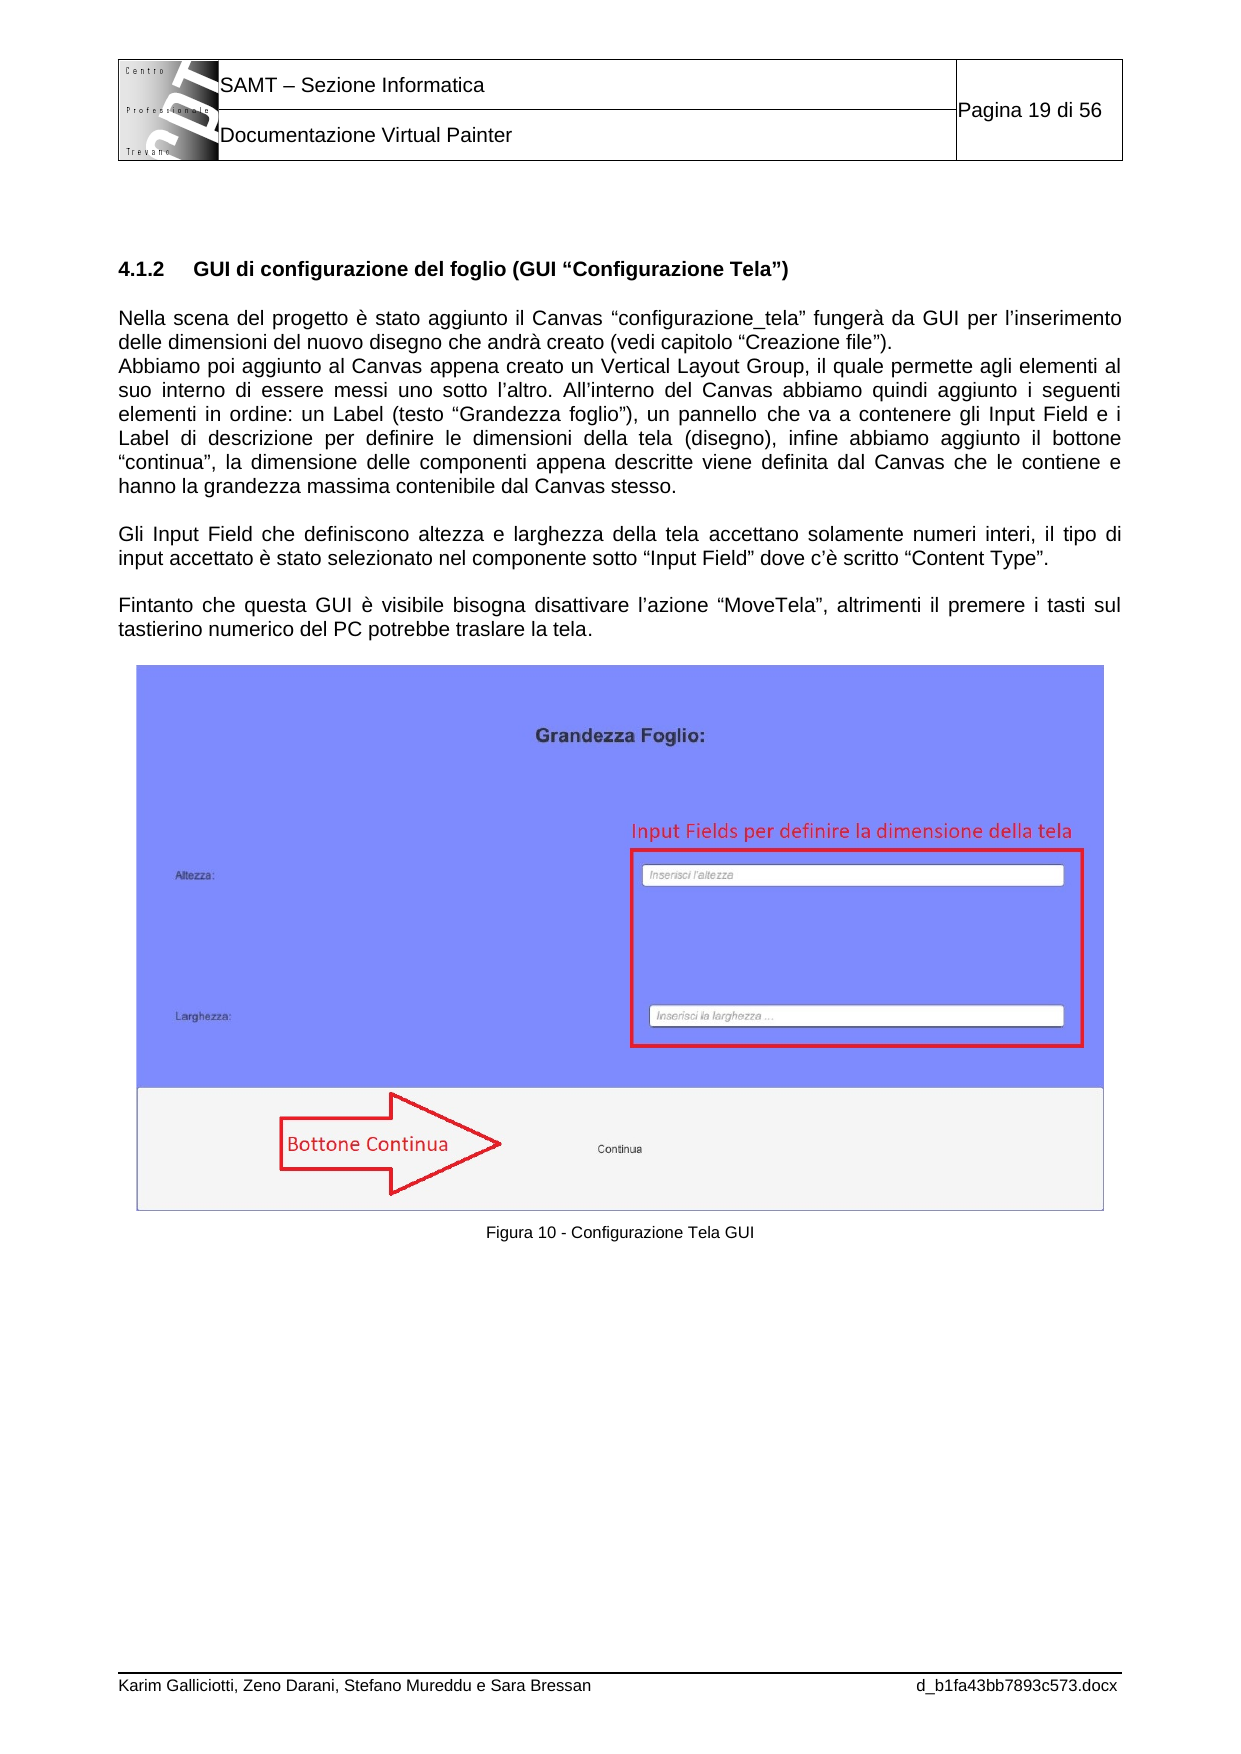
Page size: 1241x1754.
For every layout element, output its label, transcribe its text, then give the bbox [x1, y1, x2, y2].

text Gli Input Field che definiscono altezza e larghezza della tela accettano solamente numeri interi, il tipo di input accettato è stato selezionato nel componente sotto “Input Field” dove c’è scritto “Content Type”. [118, 521, 1122, 569]
text Nella scena del progetto è stato aggiunto il Canvas “configurazione_tela” fungerà da GUI per l’inserimento delle dimensioni del nuovo disegno che andrà creato (vedi capitolo “Creazione file”). [118, 306, 1122, 354]
text Figura 10 - Configurazione Tela GUI [118, 1223, 1122, 1242]
picture [118, 60, 219, 160]
text Abbiamo poi aggiunto al Canvas appena creato un Vertical Layout Group, il quale permette agli elementi al suo interno di essere messi uno sotto l’altro. All’interno del Canvas abbiamo quindi aggiunto i seguenti elementi in ordine: un Label (testo “Grandezza foglio”), un pannello che va a contenere gli Input Field e i Label di descrizione per definire le dimensioni della tela (disegno), infine abbiamo aggiunto il bottone “continua”, la dimensione delle componenti appena descritte viene definita dal Canvas che le contiene e hanno la grandezza massima contenibile dal Canvas stesso. [118, 354, 1122, 497]
picture [136, 665, 1104, 1211]
subtitle GUI di configurazione del foglio (GUI “Configurazione Tela”) [118, 257, 1122, 281]
text Fintanto che questa GUI è visibile bisogna disattivare l’azione “MoveTela”, altrimenti il premere i tasti sul tastierino numerico del PC potrebbe traslare la tela. [118, 593, 1122, 641]
